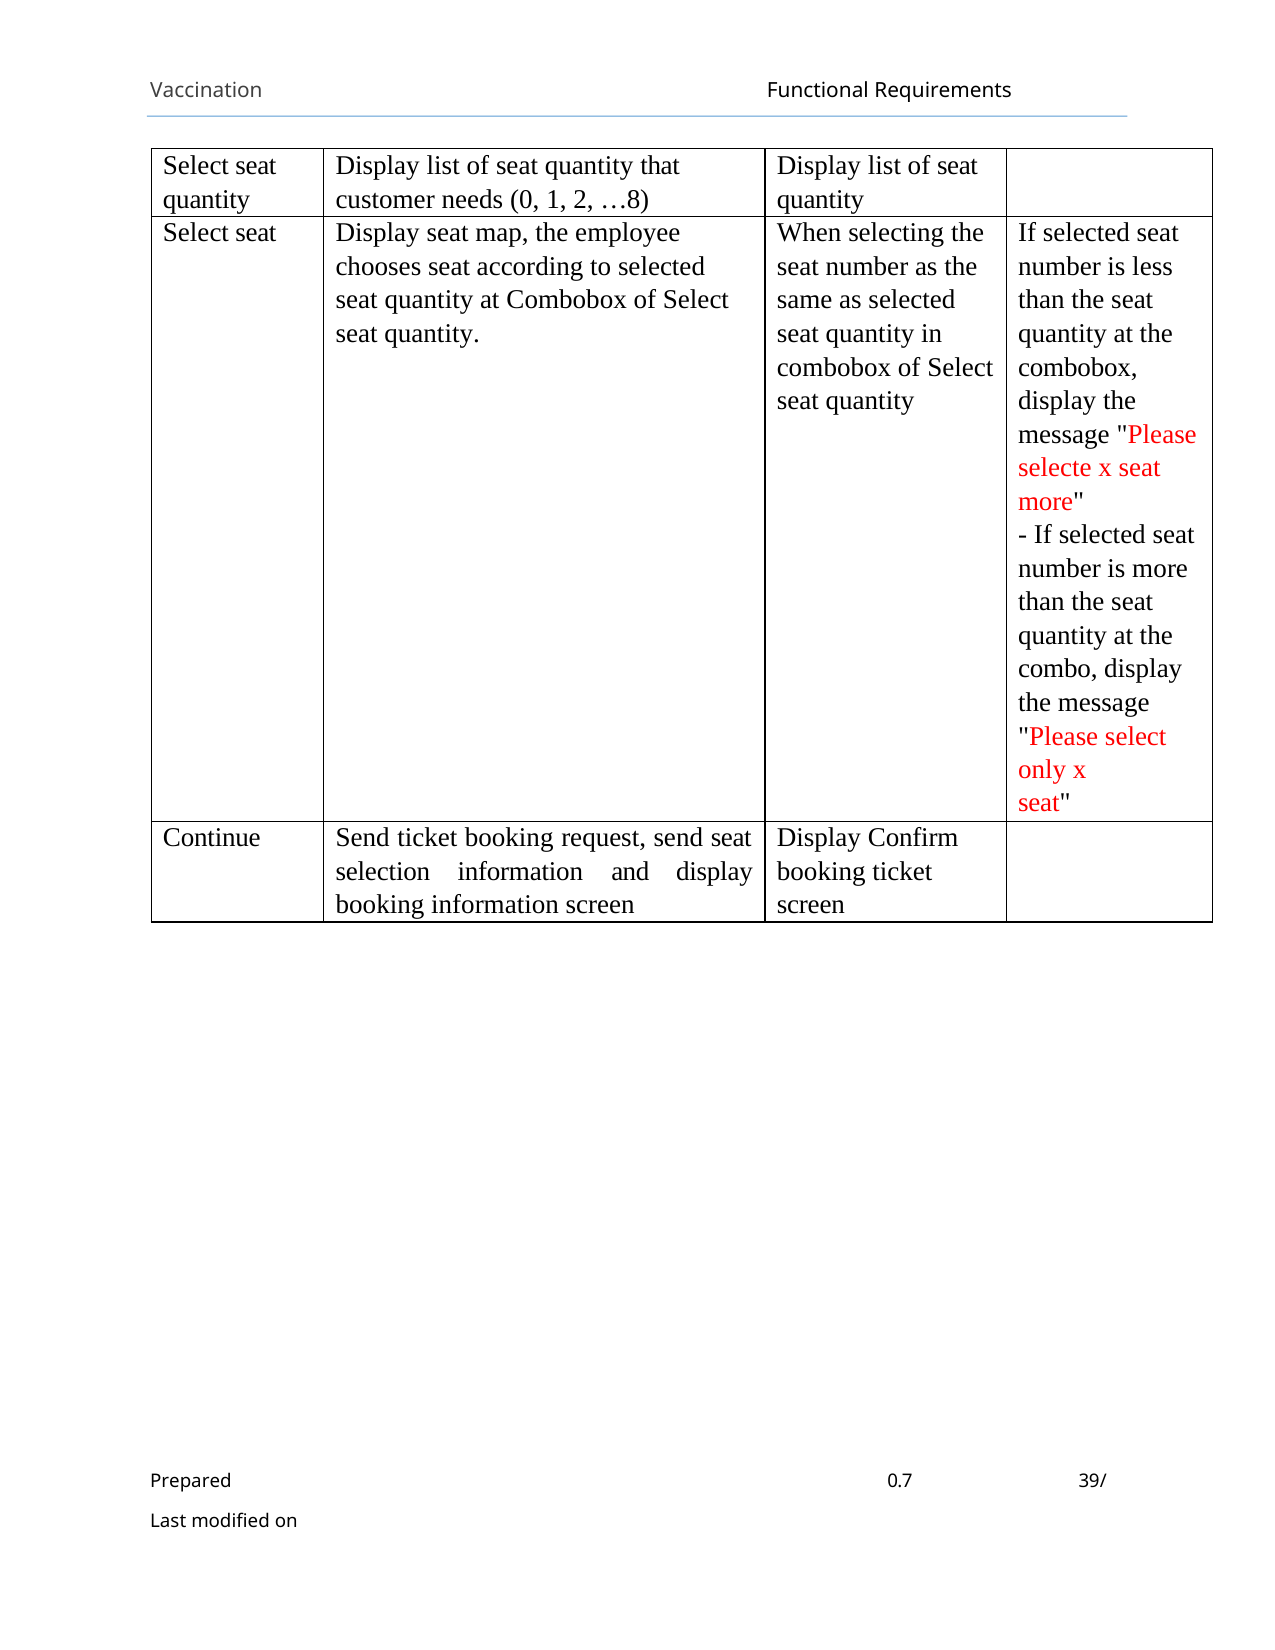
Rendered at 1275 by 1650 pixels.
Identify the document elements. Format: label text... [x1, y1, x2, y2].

table_cell When selecting the seat number as the same as selected seat quantity in combobox of Select seat quantity [766, 217, 1006, 821]
table_cell Send ticket booking request, send seat selection information and display booking information screen [324, 822, 764, 921]
table_cell Select seat [152, 217, 323, 821]
table_header Display list of seat quantity [766, 149, 1006, 216]
table_header Display list of seat quantity that customer needs (0, 1, 2, …8) [324, 149, 764, 216]
table_header [1007, 149, 1212, 216]
table_cell [1007, 822, 1212, 921]
table_cell Continue [152, 822, 323, 921]
table_cell Display seat map, the employee chooses seat according to selected seat quantity at Combobox of Select seat quantity. [324, 217, 764, 821]
table_header Select seat quantity [152, 149, 323, 216]
table_cell If selected seat number is less than the seat quantity at the combobox, display the message "Please selecte x seat more" - If selected seat number is more than the seat quantity at the combo, display the message "Please select only x seat" [1007, 217, 1212, 821]
table_cell Display Confirm booking ticket screen [766, 822, 1006, 921]
